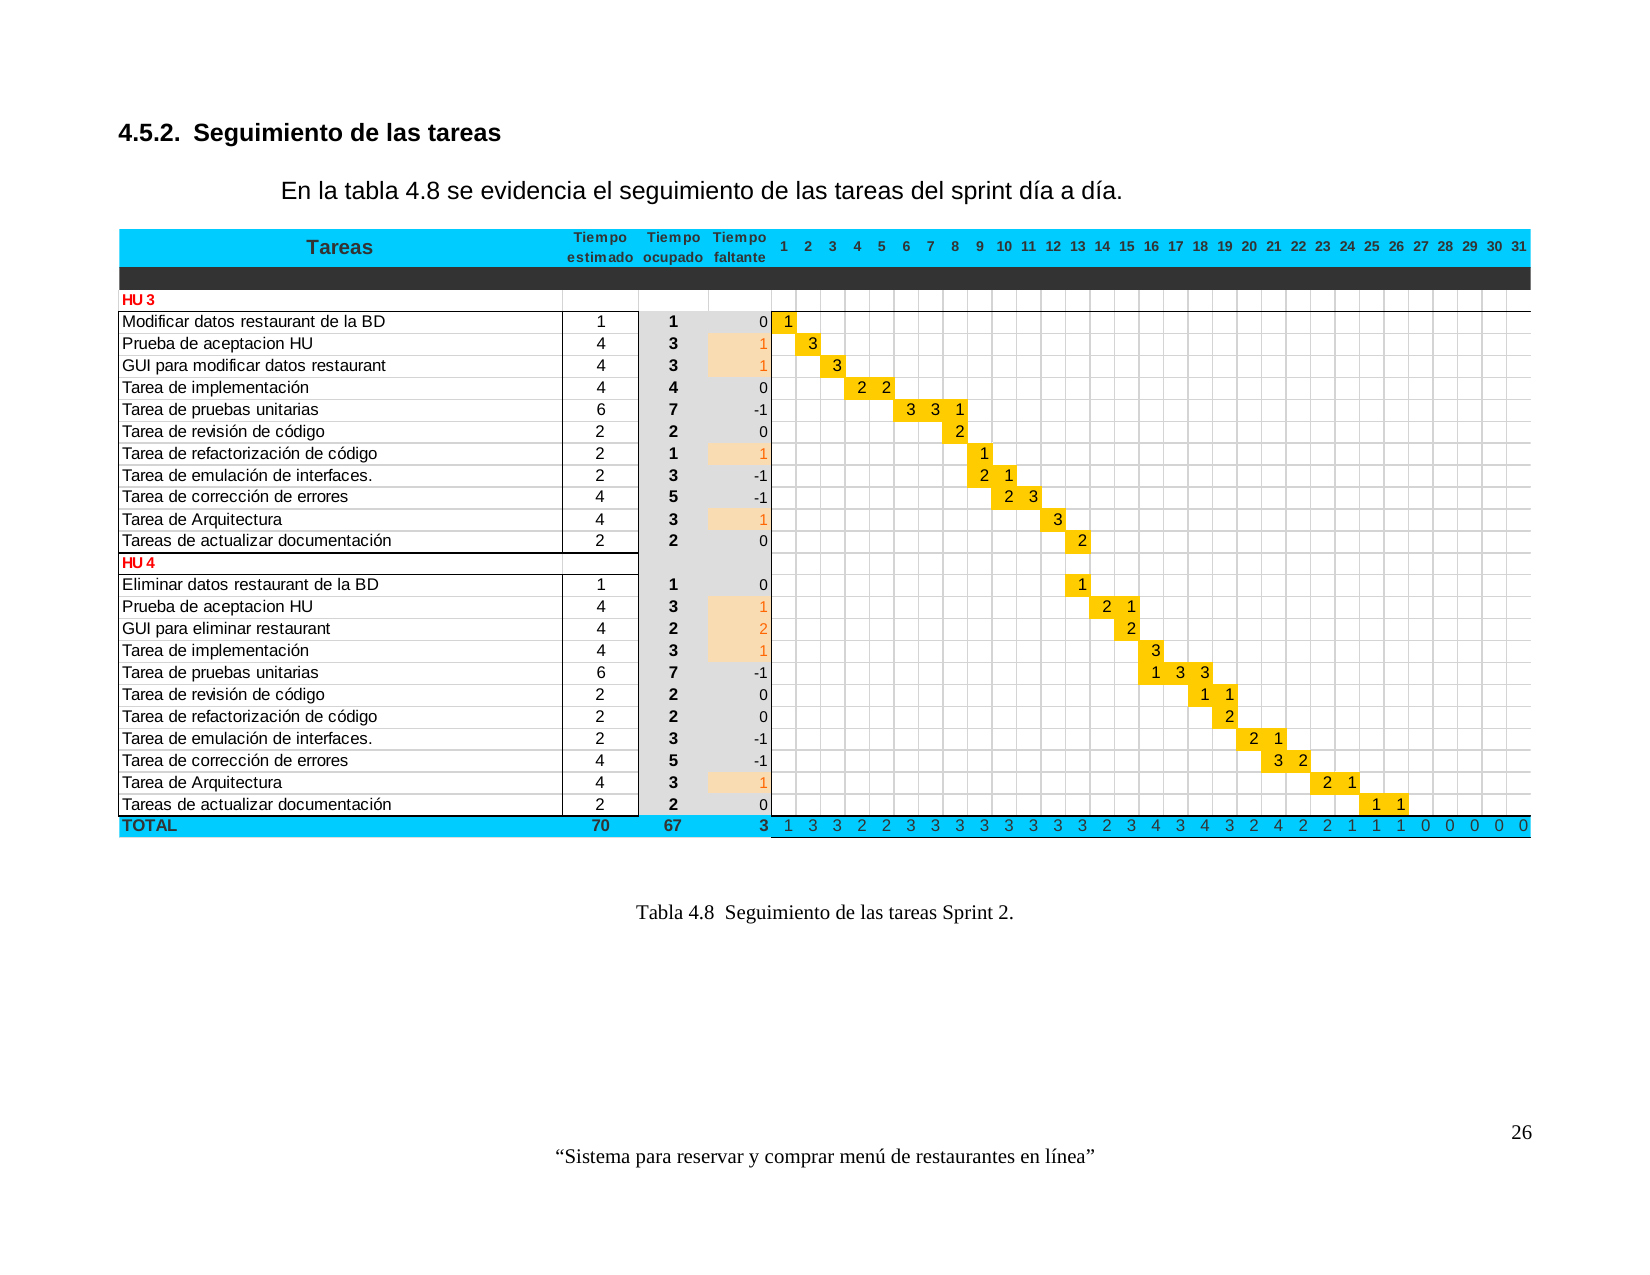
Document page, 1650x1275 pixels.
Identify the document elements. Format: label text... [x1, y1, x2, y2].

text En la tabla 4.8 se evidencia el seguimiento de las tareas del sprint día a día. [251, 176, 1532, 204]
list Seguimiento de las tareas [118, 118, 1532, 147]
